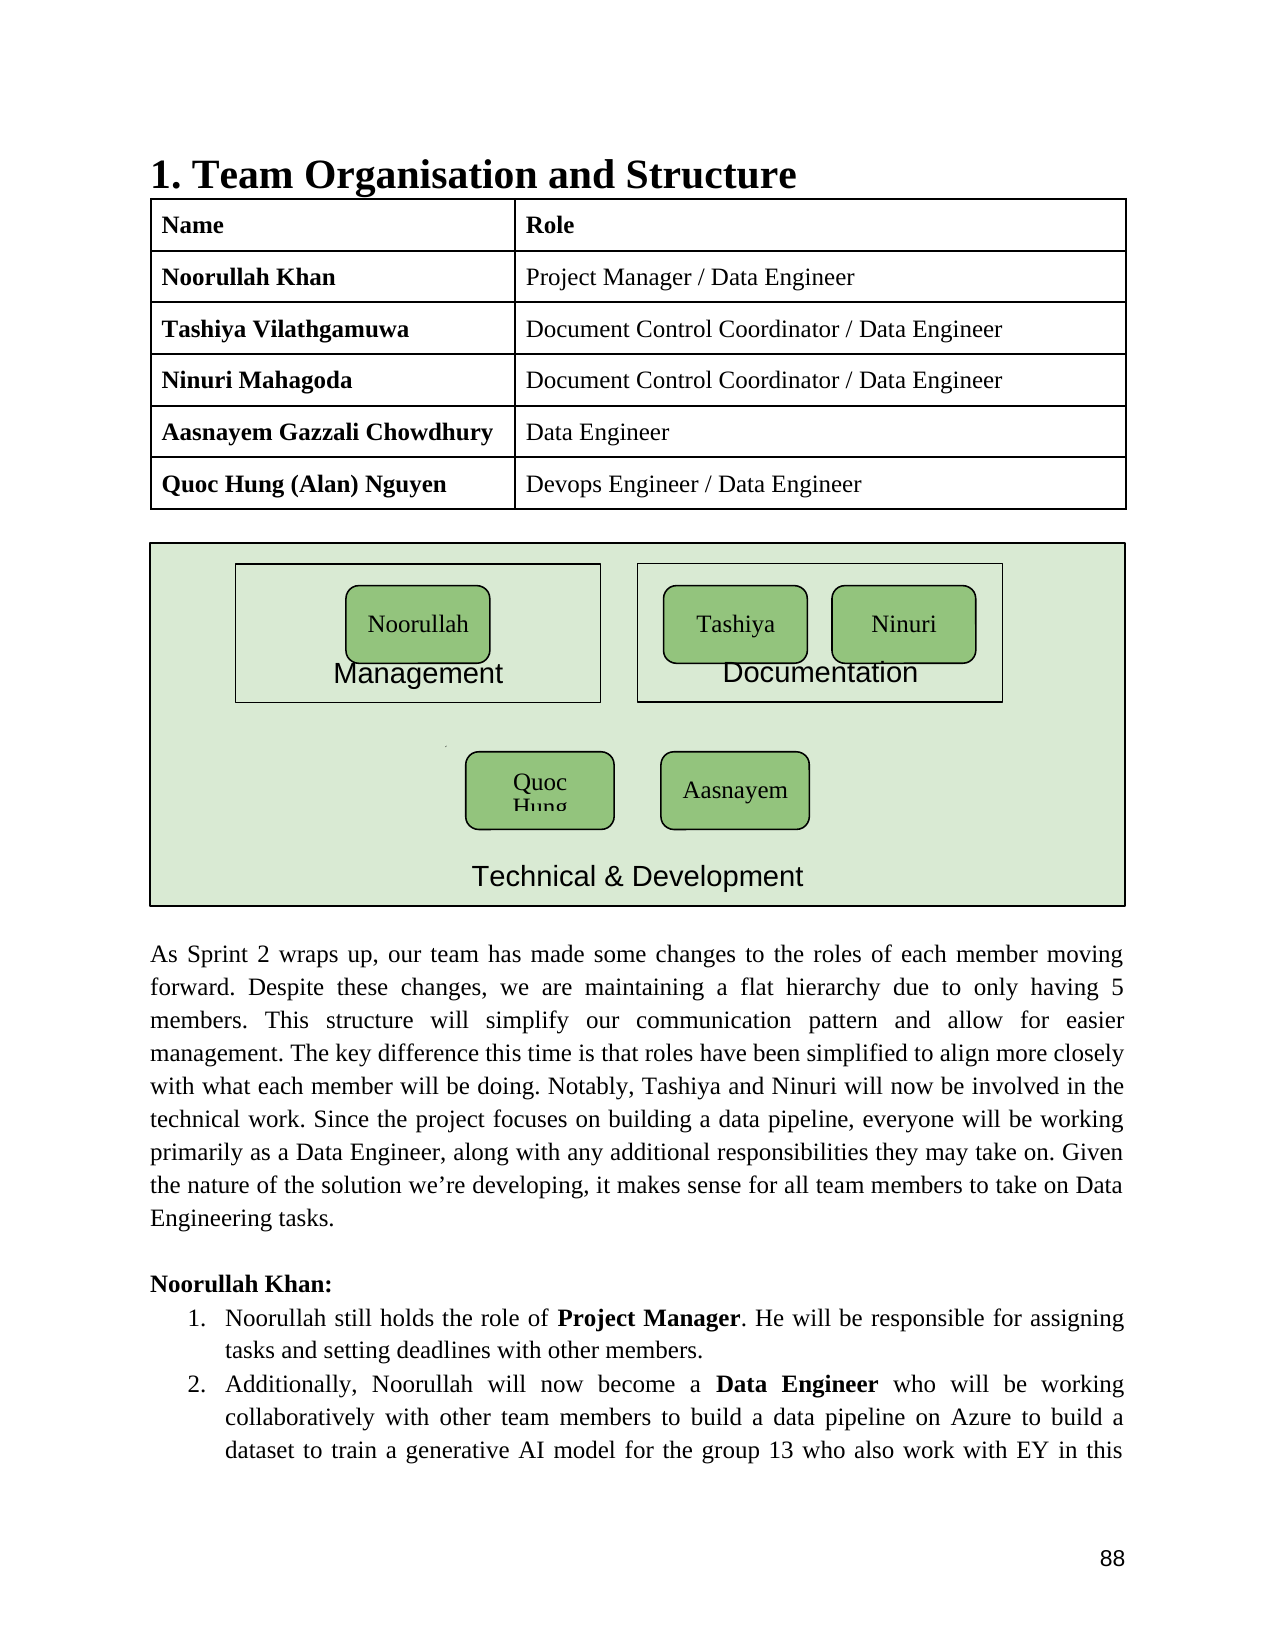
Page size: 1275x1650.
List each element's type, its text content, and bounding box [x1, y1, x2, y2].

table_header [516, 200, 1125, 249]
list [187, 1369, 1125, 1463]
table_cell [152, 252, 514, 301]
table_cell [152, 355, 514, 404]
text Noorullah Khan: [150, 1269, 1125, 1298]
list Noorullah still holds the role of Project Manager. He will be responsible for assigning tasks and setting deadlines with other members. [187, 1303, 1125, 1364]
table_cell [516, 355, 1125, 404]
text As Sprint 2 wraps up, our team has made some changes to the roles of each member moving forward. Despite these changes, we are maintaining a flat hierarchy due to only having 5 members. This structure will simplify our communication pattern and allow for easier management. The key difference this time is that roles have been simplified to align more closely with what each member will be doing. Notably, Tashiya and Ninuri will now be involved in the technical work. Since the project focuses on building a data pipeline, everyone will be working primarily as a Data Engineer, along with any additional responsibilities they may take on. Given the nature of the solution we’re developing, it makes sense for all team members to take on Data Engineering tasks. [150, 939, 1125, 1232]
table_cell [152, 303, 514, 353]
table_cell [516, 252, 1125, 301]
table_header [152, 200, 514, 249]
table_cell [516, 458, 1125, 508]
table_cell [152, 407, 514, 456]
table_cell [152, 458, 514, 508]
subtitle 1. Team Organisation and Structure [150, 150, 1125, 198]
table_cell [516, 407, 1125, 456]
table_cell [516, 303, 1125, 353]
